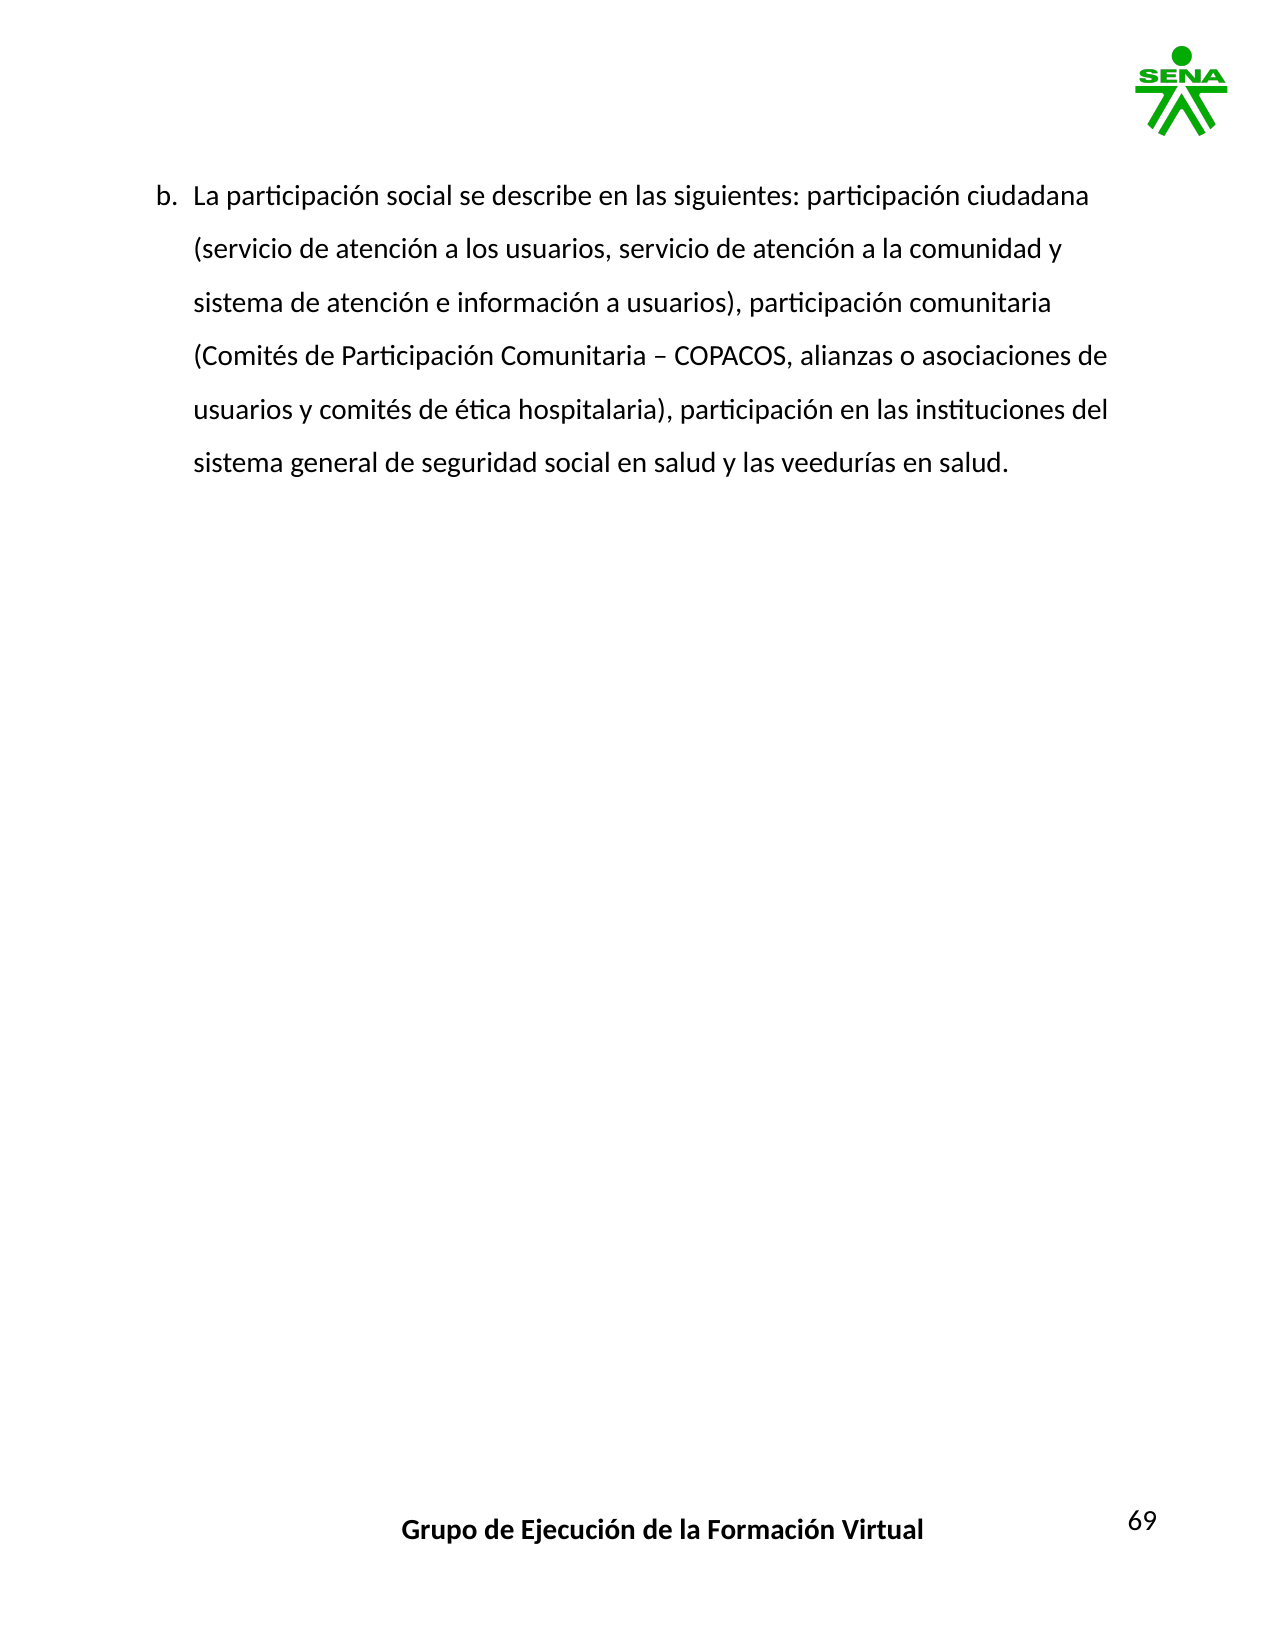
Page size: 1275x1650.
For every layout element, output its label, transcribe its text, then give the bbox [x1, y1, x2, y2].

picture [1135, 46, 1228, 136]
list La participación social se describe en las siguientes: participación ciudadana (servicio de atención a los usuarios, servicio de atención a la comunidad y sistema de atención e información a usuarios), participación comunitaria (Comités de Participación Comunitaria – COPACOS, alianzas o asociaciones de usuarios y comités de ética hospitalaria), participación en las instituciones del sistema general de seguridad social en salud y las veedurías en salud. [156, 177, 1157, 480]
